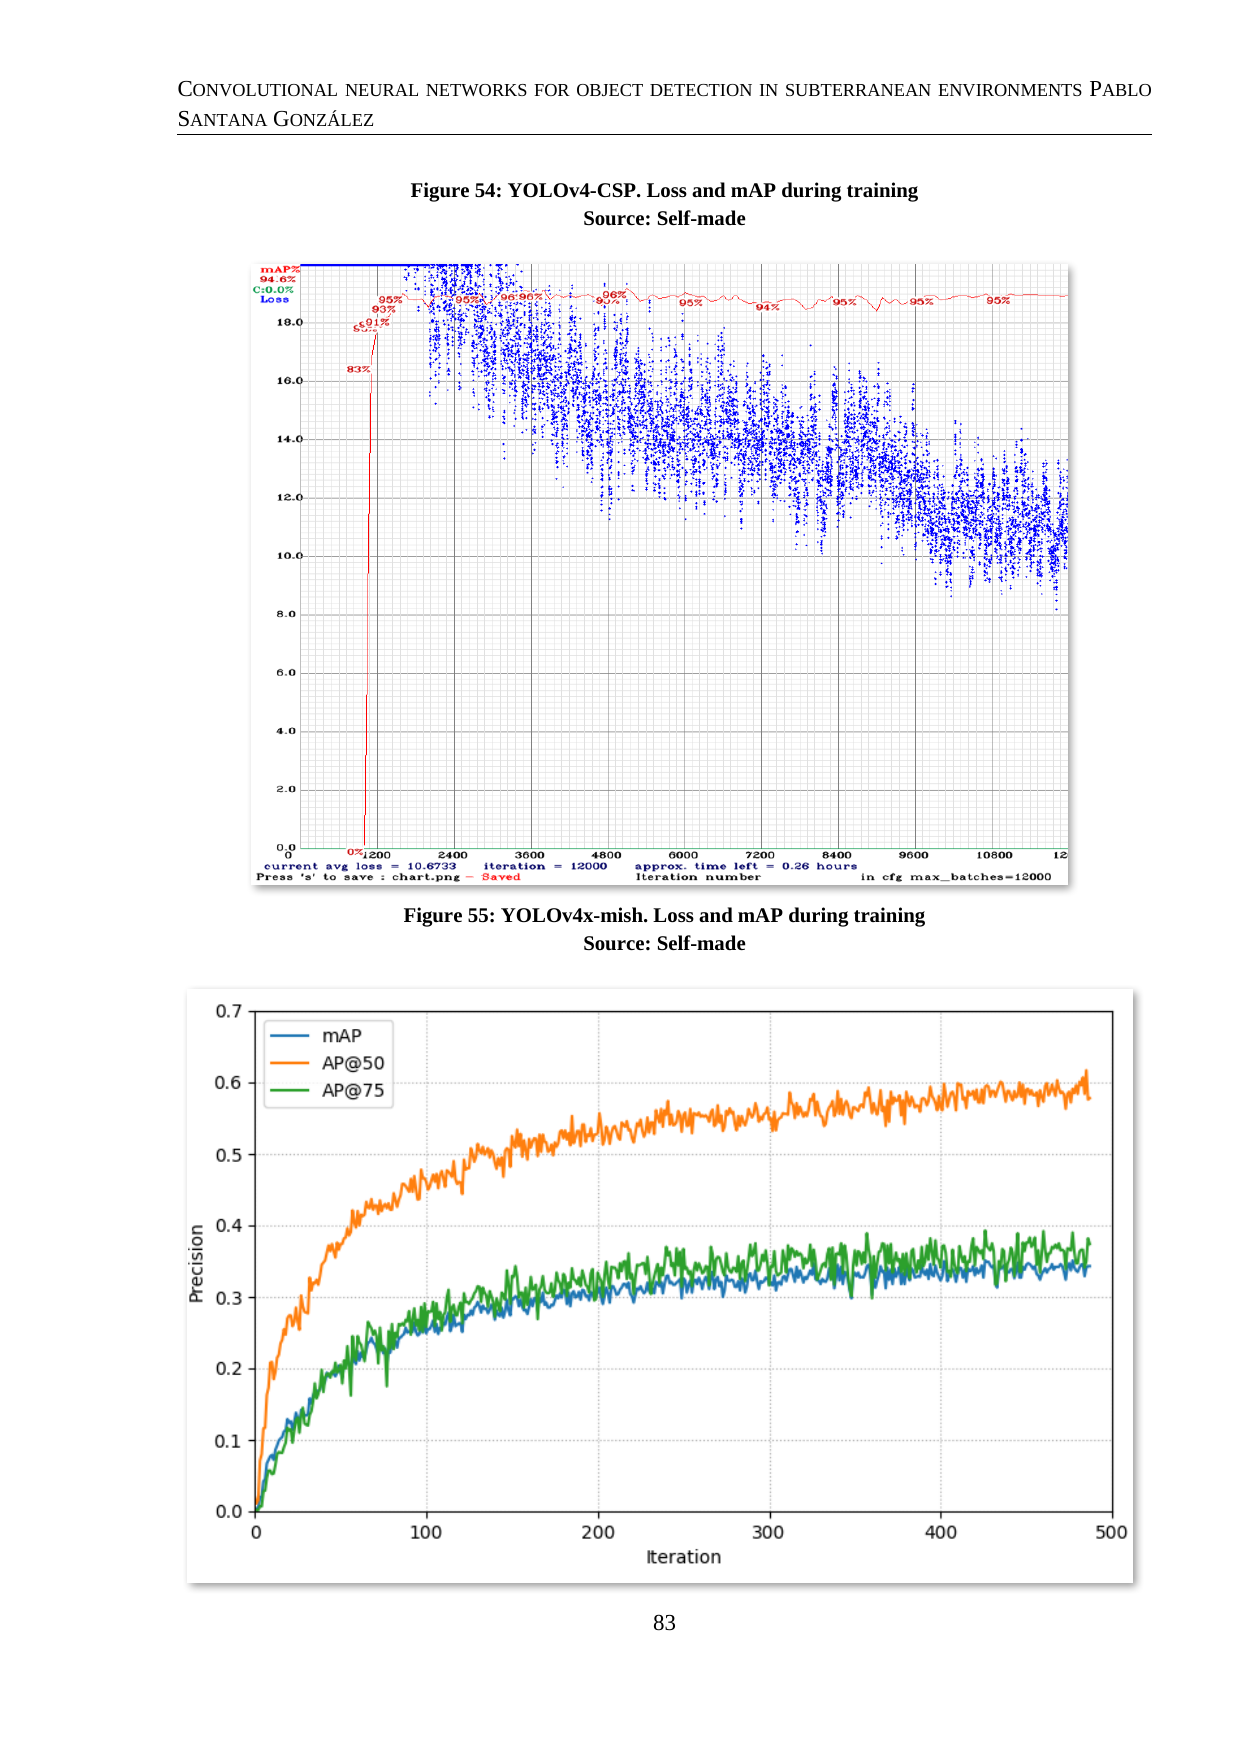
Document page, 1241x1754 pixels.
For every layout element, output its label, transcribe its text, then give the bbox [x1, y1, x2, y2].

picture [251, 264, 1068, 885]
picture [187, 989, 1133, 1583]
text Source: Self-made [177, 931, 1152, 955]
text Source: Self-made [177, 205, 1152, 229]
